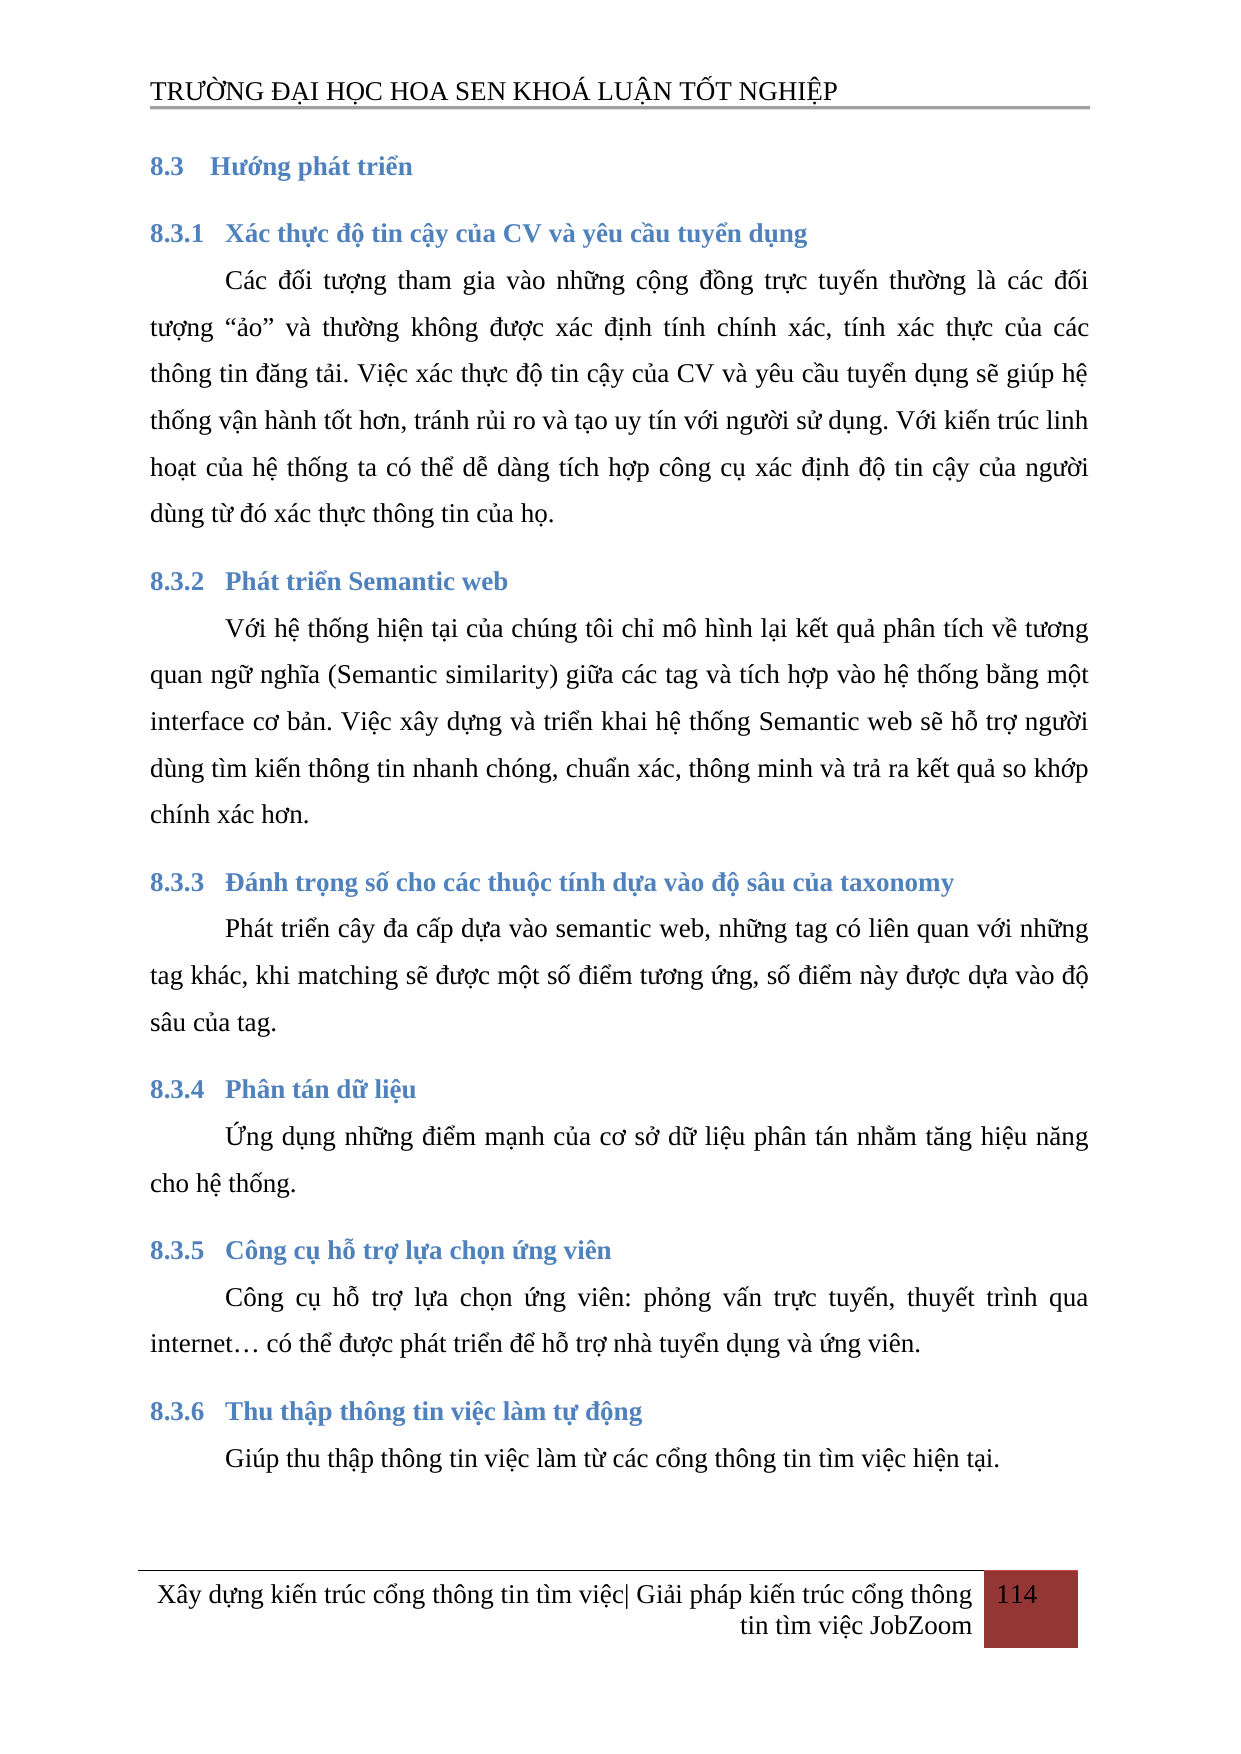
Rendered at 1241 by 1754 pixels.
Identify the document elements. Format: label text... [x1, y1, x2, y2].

text Các đối tượng tham gia vào những cộng đồng trực tuyến thường là các đối tượng “ảo” và thường không được xác định tính chính xác, tính xác thực của các thông tin đăng tải. Việc xác thực độ tin cậy của CV và yêu cầu tuyển dụng sẽ giúp hệ thống vận hành tốt hơn, tránh rủi ro và tạo uy tín với người sử dụng. Với kiến trúc linh hoạt của hệ thống ta có thể dễ dàng tích hợp công cụ xác định độ tin cậy của người dùng từ đó xác thực thông tin của họ. [150, 264, 1090, 529]
text Ứng dụng những điểm mạnh của cơ sở dữ liệu phân tán nhằm tăng hiệu năng cho hệ thống. [150, 1120, 1090, 1198]
text Giúp thu thập thông tin việc làm từ các cổng thông tin tìm việc hiện tại. [225, 1442, 1090, 1473]
text Với hệ thống hiện tại của chúng tôi chỉ mô hình lại kết quả phân tích về tương quan ngữ nghĩa (Semantic similarity) giữa các tag và tích hợp vào hệ thống bằng một interface cơ bản. Việc xây dựng và triển khai hệ thống Semantic web sẽ hỗ trợ người dùng tìm kiến thông tin nhanh chóng, chuẩn xác, thông minh và trả ra kết quả so khớp chính xác hơn. [150, 612, 1090, 829]
subtitle Phân tán dữ liệu [150, 1073, 1090, 1104]
subtitle Hướng phát triển [150, 150, 1090, 181]
text Công cụ hỗ trợ lựa chọn ứng viên: phỏng vấn trực tuyến, thuyết trình qua internet… có thể được phát triển để hỗ trợ nhà tuyển dụng và ứng viên. [150, 1281, 1090, 1359]
subtitle Phát triển Semantic web [150, 565, 1090, 596]
subtitle Thu thập thông tin việc làm tự động [150, 1395, 1090, 1426]
subtitle Công cụ hỗ trợ lựa chọn ứng viên [150, 1234, 1090, 1265]
subtitle Đánh trọng số cho các thuộc tính dựa vào độ sâu của taxonomy [150, 866, 1090, 897]
text Phát triển cây đa cấp dựa vào semantic web, những tag có liên quan với những tag khác, khi matching sẽ được một số điểm tương ứng, số điểm này được dựa vào độ sâu của tag. [150, 912, 1090, 1037]
subtitle Xác thực độ tin cậy của CV và yêu cầu tuyển dụng [150, 217, 1090, 249]
